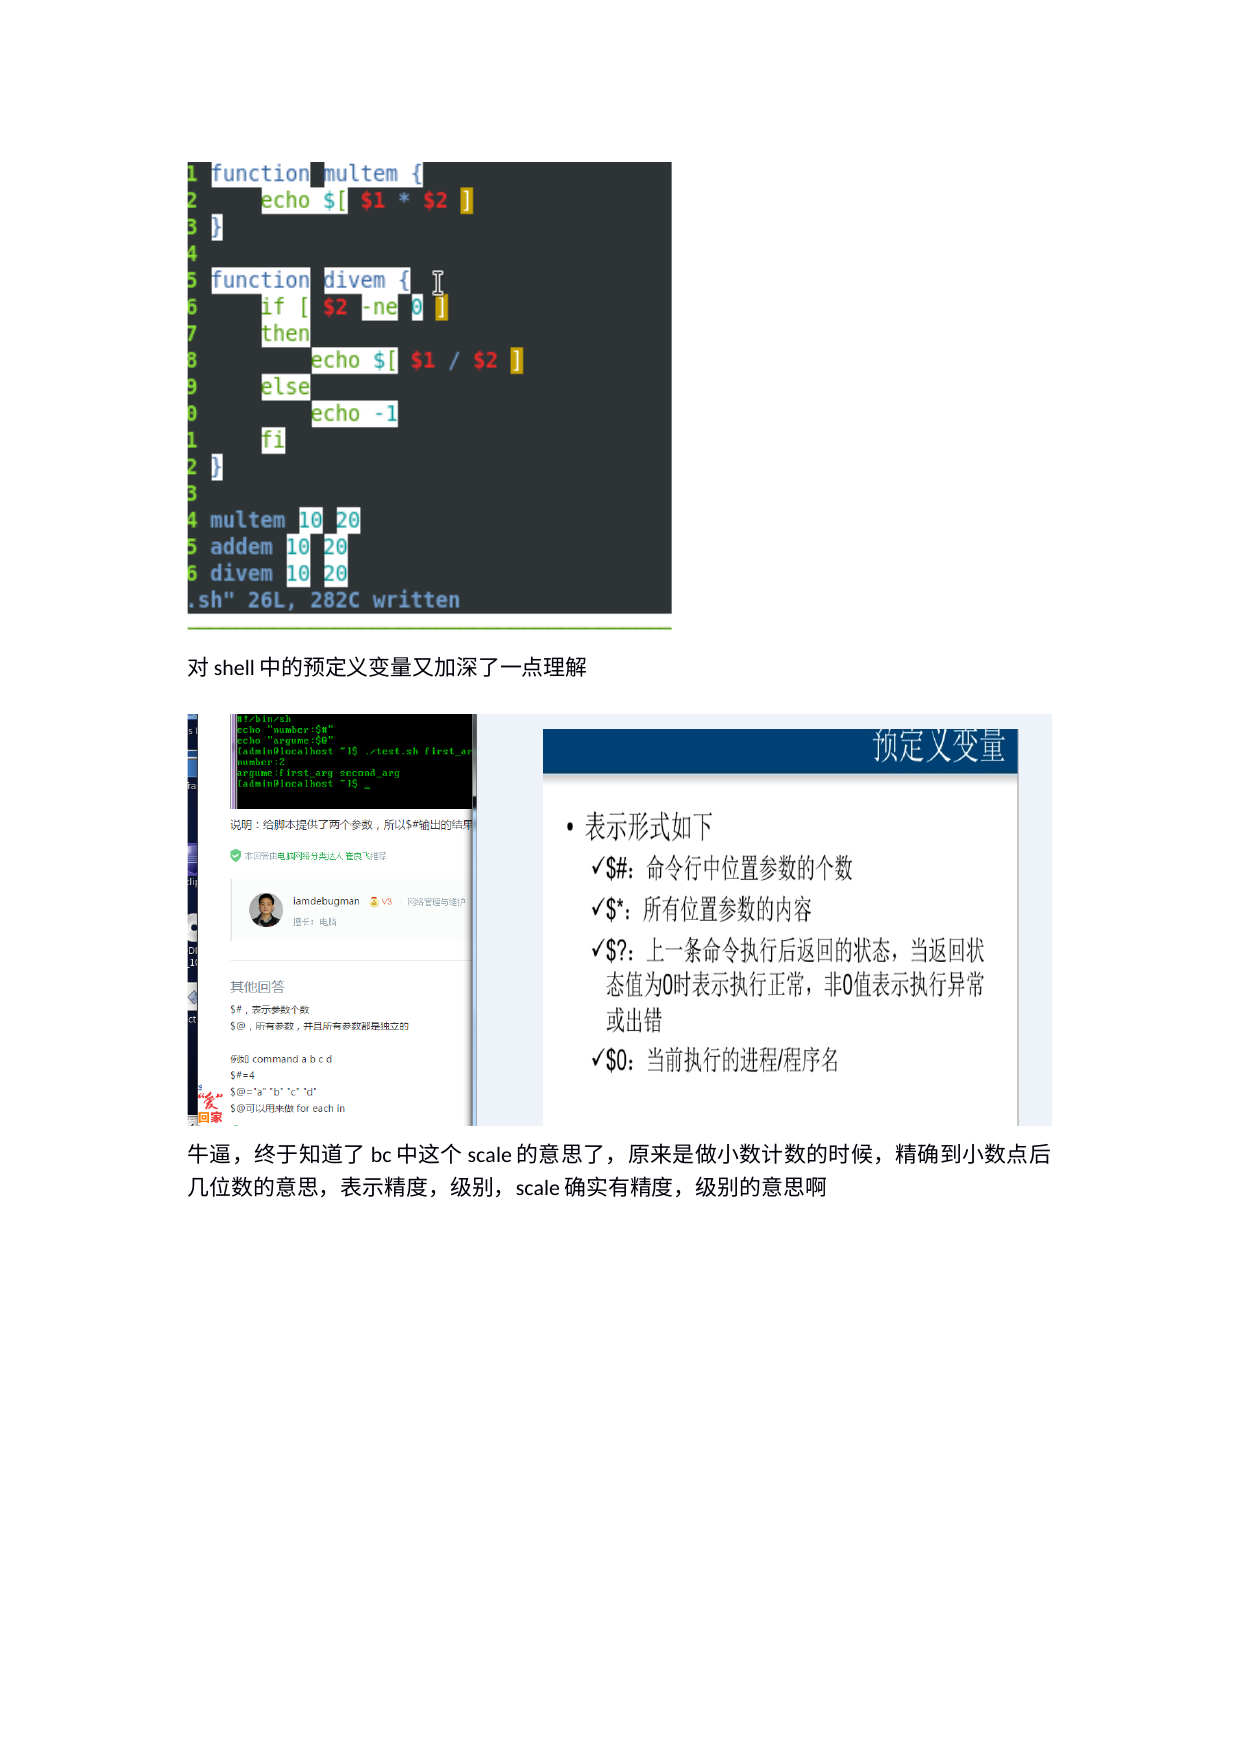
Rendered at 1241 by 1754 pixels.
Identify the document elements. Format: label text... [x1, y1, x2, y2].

picture [187, 162, 672, 636]
picture [187, 714, 1053, 1126]
text 牛逼，终于知道了bc中这个scale的意思了，原来是做小数计数的时候，精确到小数点后几位数的意思，表示精度，级别，scale确实有精度，级别的意思啊 [187, 1137, 1053, 1202]
text 对shell中的预定义变量又加深了一点理解 [187, 649, 1053, 682]
